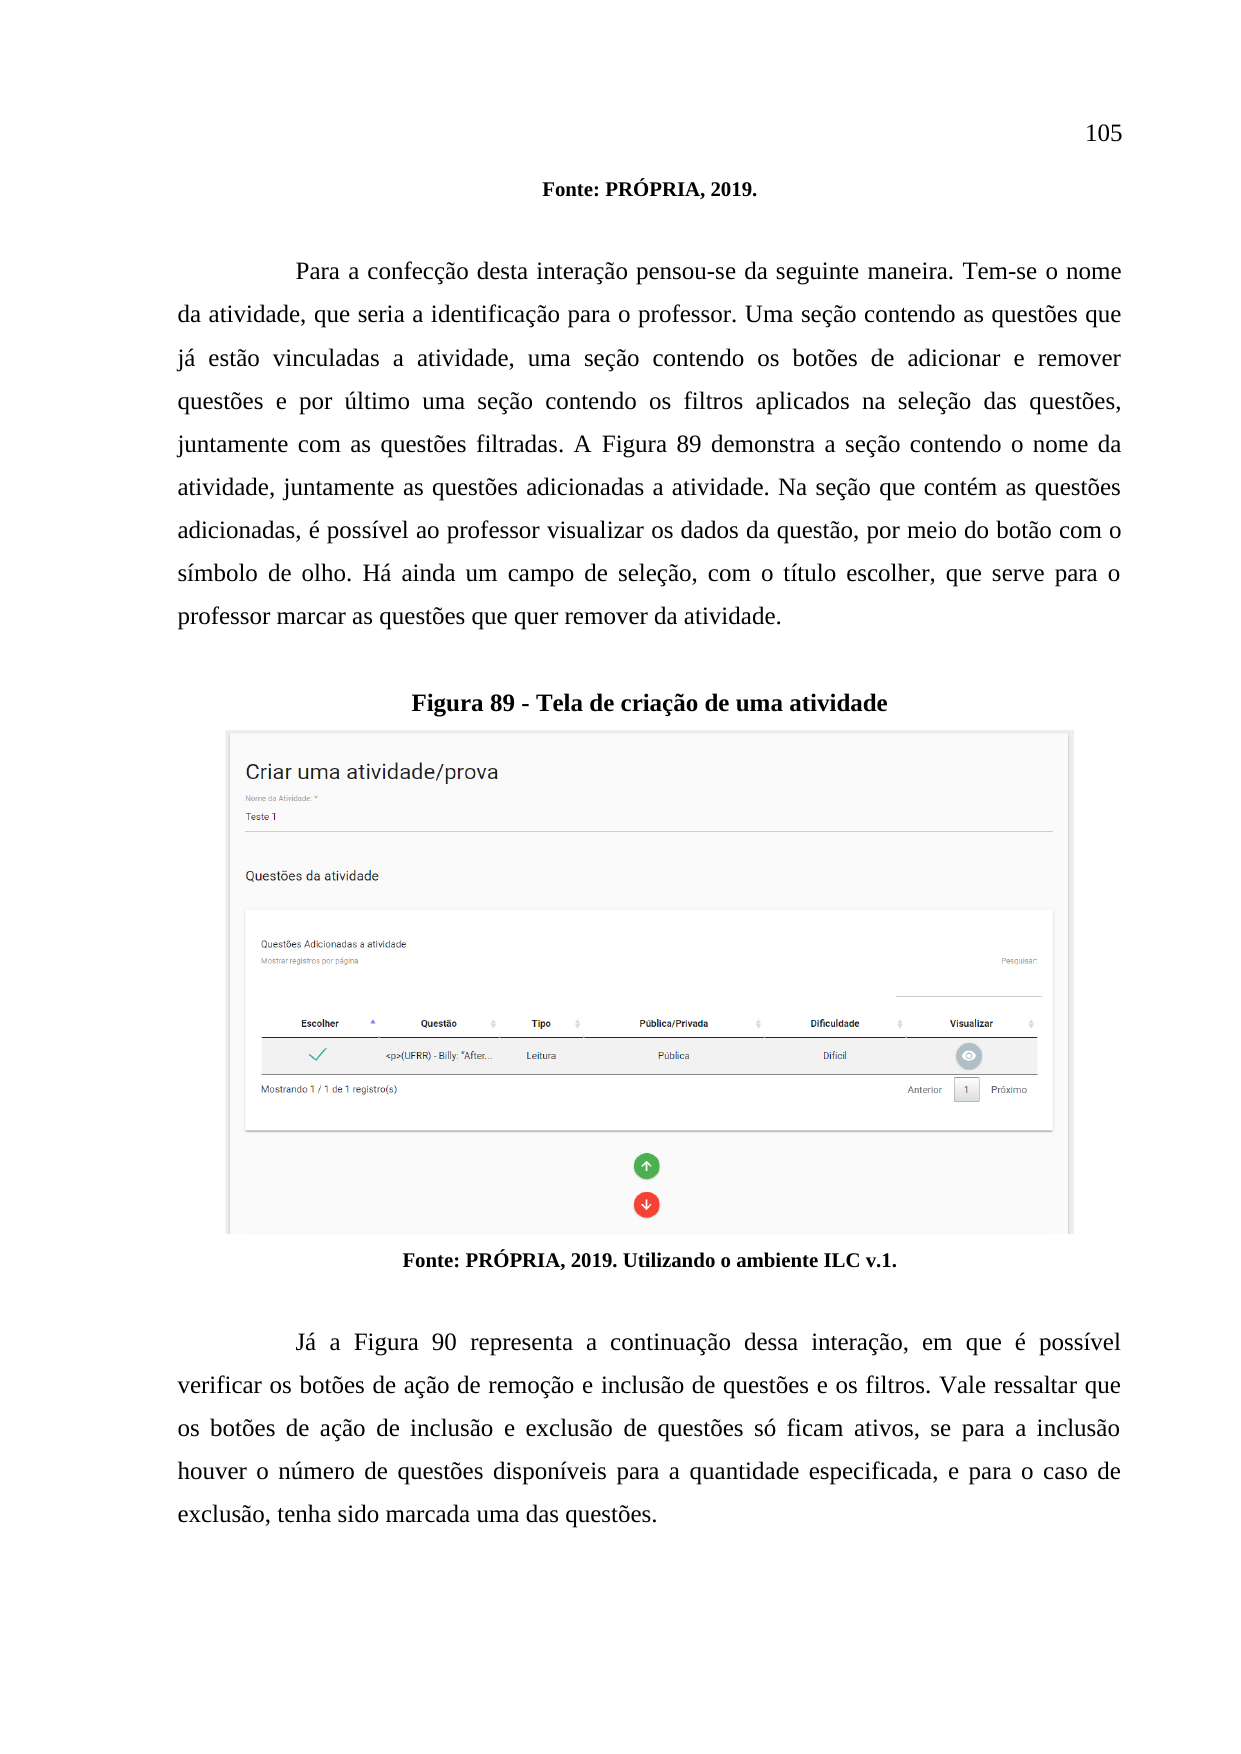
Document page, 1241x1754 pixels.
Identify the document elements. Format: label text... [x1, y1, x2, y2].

text Para a confecção desta interação pensou-se da seguinte maneira. Tem-se o nome da atividade, que seria a identificação para o professor. Uma seção contendo as questões que já estão vinculadas a atividade, uma seção contendo os botões de adicionar e remover questões e por último uma seção contendo os filtros aplicados na seleção das questões, juntamente com as questões filtradas. A Figura 89 demonstra a seção contendo o nome da atividade, juntamente as questões adicionadas a atividade. Na seção que contém as questões adicionadas, é possível ao professor visualizar os dados da questão, por meio do botão com o símbolo de olho. Há ainda um campo de seleção, com o título escolher, que serve para o professor marcar as questões que quer remover da atividade. [177, 256, 1122, 630]
text Já a Figura 90 representa a continuação dessa interação, em que é possível verificar os botões de ação de remoção e inclusão de questões e os filtros. Vale ressaltar que os botões de ação de inclusão e exclusão de questões só ficam ativos, se para a inclusão houver o número de questões disponíveis para a quantidade especificada, e para o caso de exclusão, tenha sido marcada uma das questões. [177, 1327, 1122, 1528]
text Fonte: PRÓPRIA, 2019. Utilizando o ambiente ILC v.1. [177, 1247, 1122, 1272]
text Fonte: PRÓPRIA, 2019. [177, 177, 1122, 201]
picture [225, 730, 1074, 1234]
